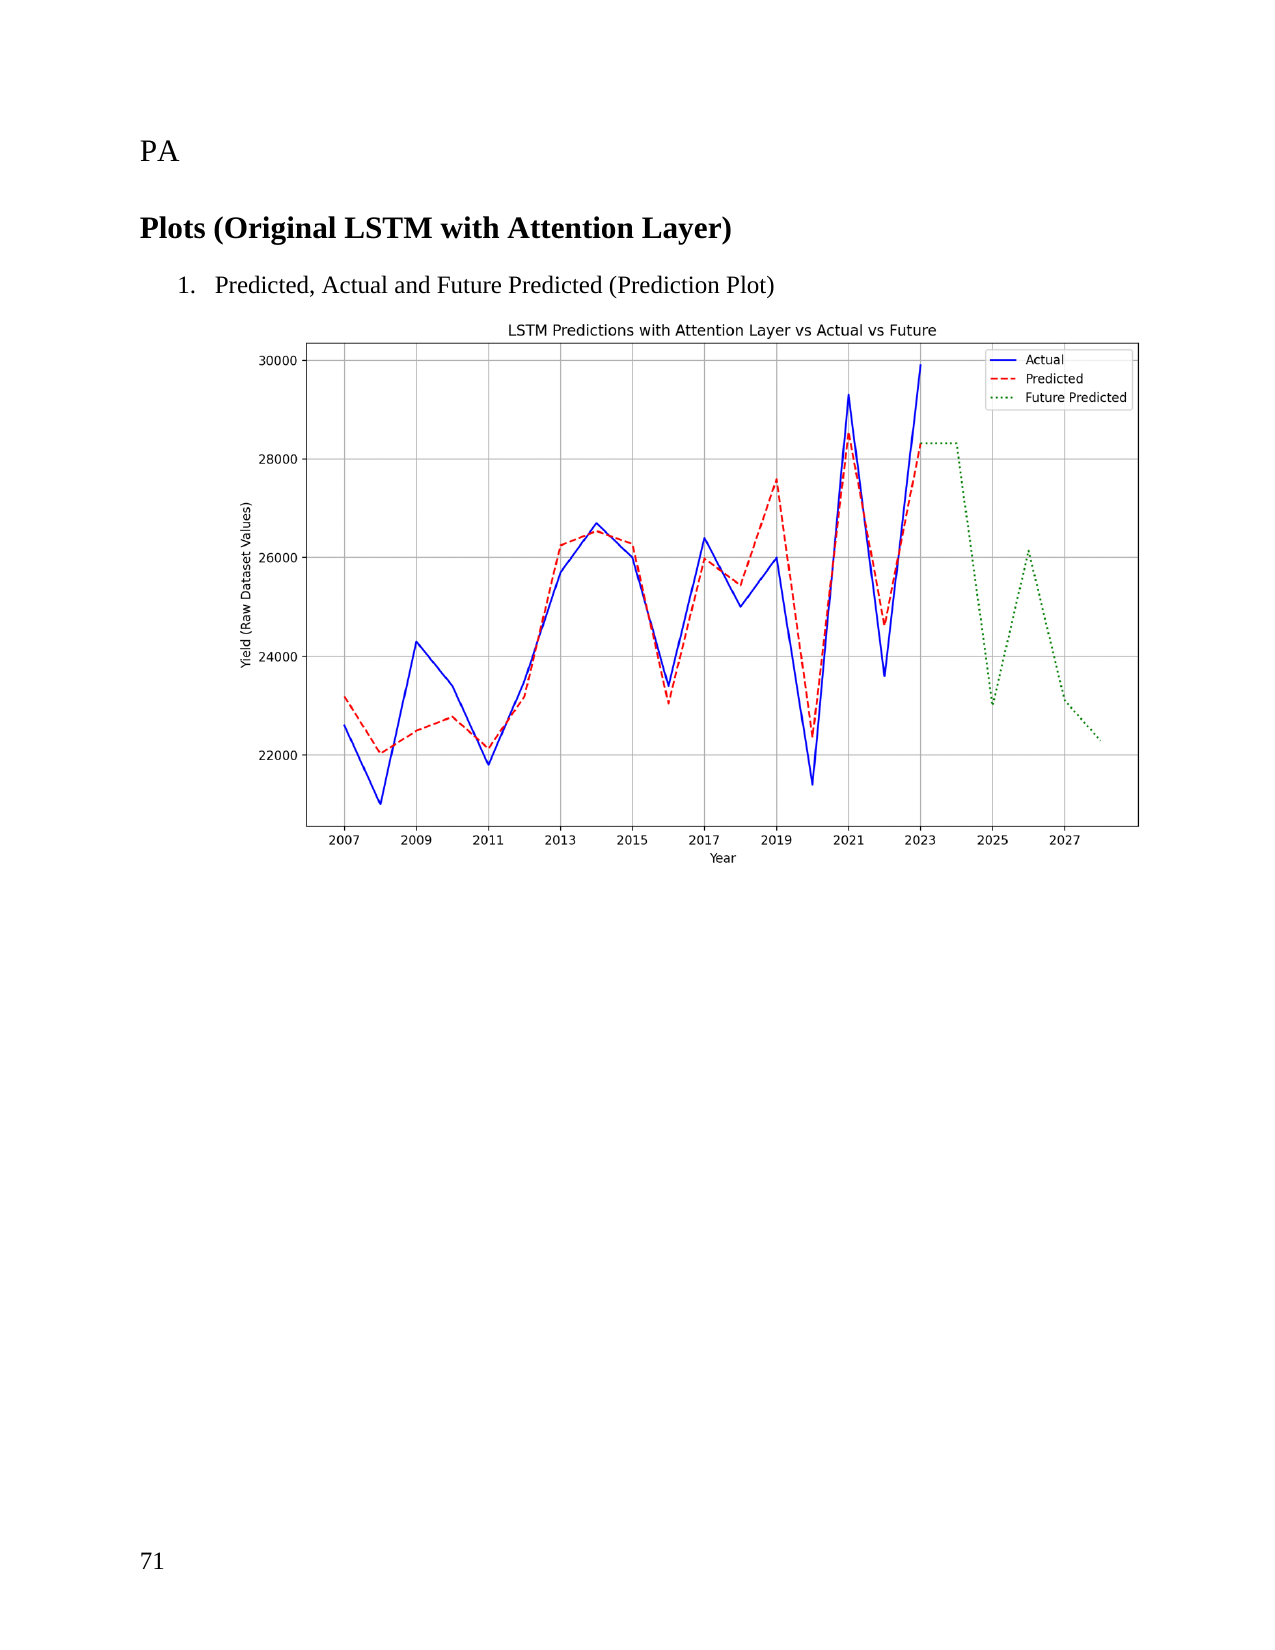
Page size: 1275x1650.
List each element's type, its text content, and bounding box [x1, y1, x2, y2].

subtitle Plots (Original LSTM with Attention Layer) [139, 209, 1136, 246]
picture [214, 307, 1157, 870]
subtitle PA [139, 132, 1136, 168]
list Predicted, Actual and Future Predicted (Prediction Plot) [177, 271, 1136, 299]
